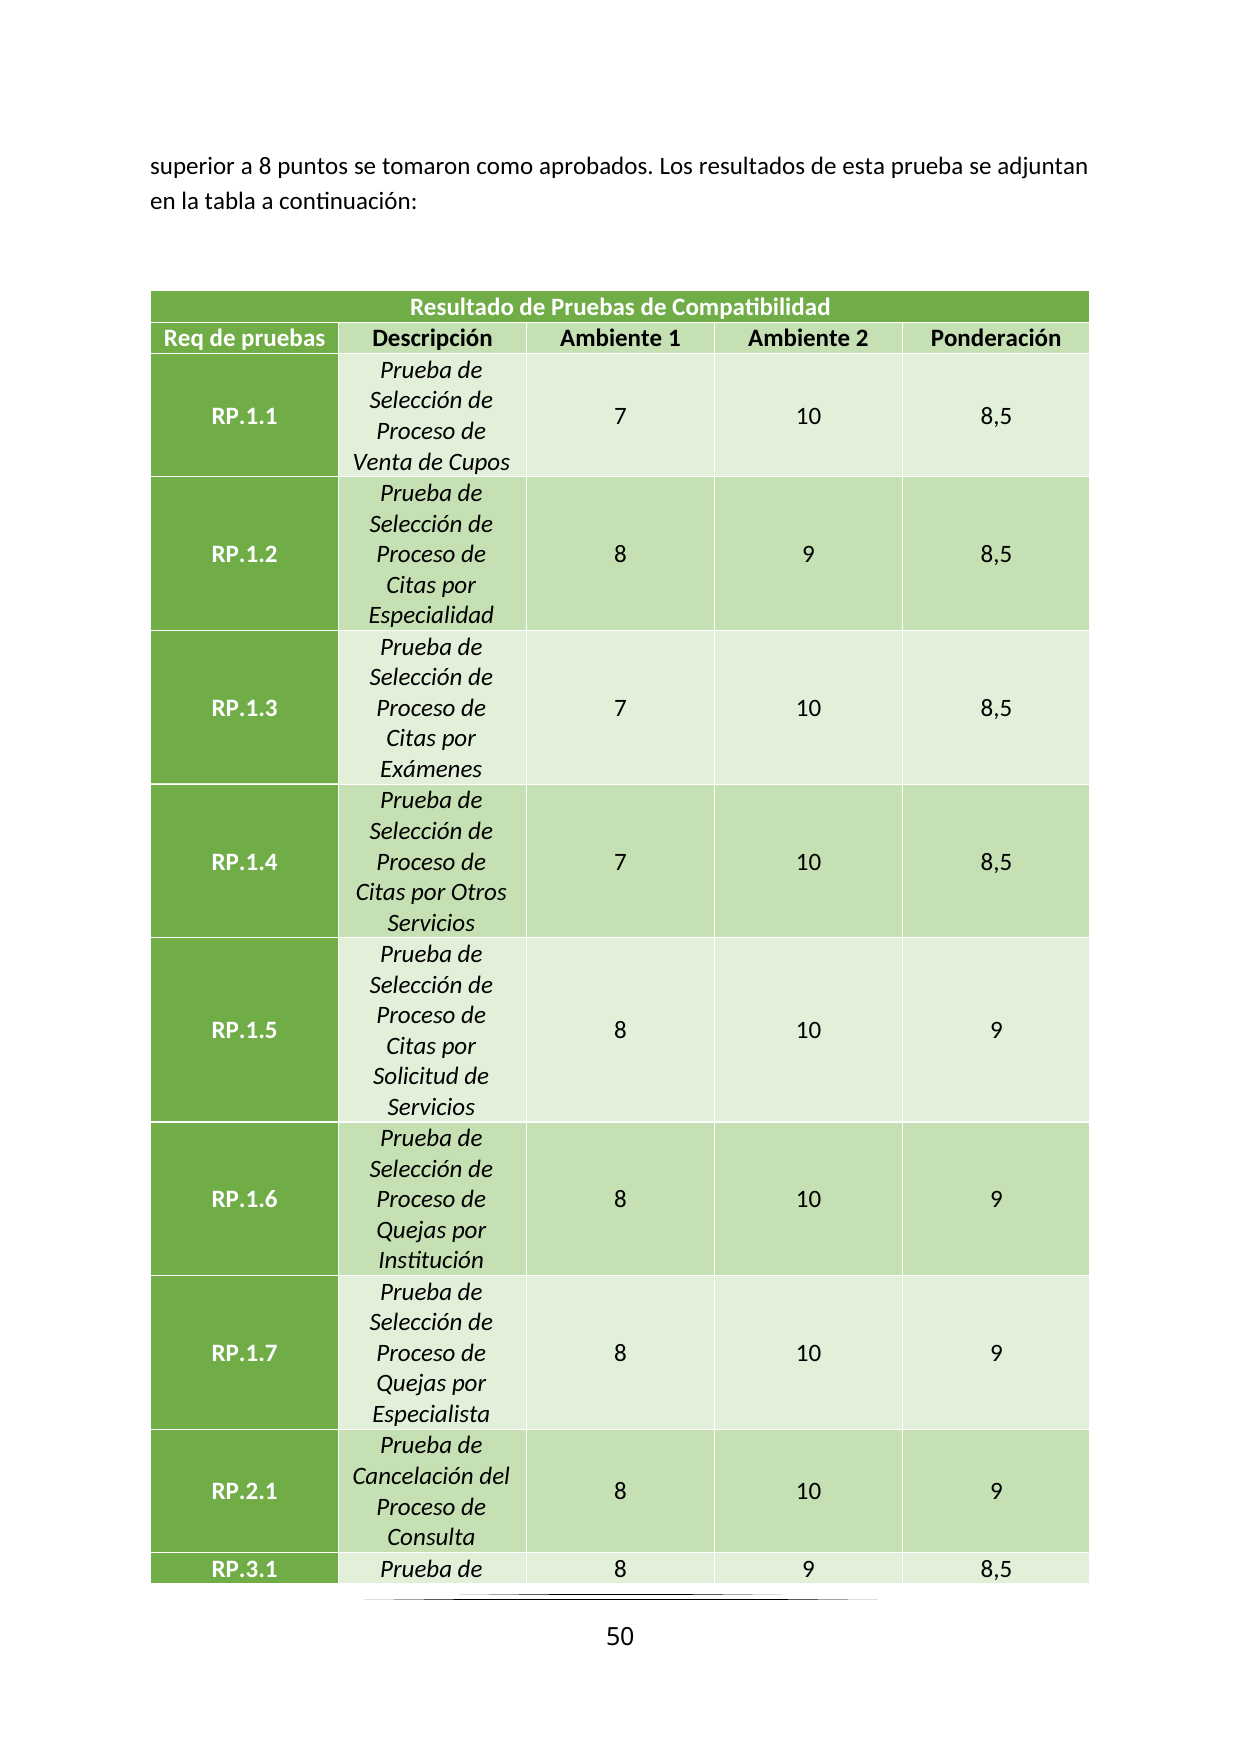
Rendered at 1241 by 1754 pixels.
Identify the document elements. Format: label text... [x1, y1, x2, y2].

table_cell Prueba de Selección de Proceso de Venta de Cupos [339, 354, 526, 476]
table_cell RP.2.1 [151, 1430, 338, 1552]
table_cell 8 [527, 938, 714, 1121]
table_cell 8,5 [903, 1553, 1089, 1583]
table_cell 8 [527, 1123, 714, 1275]
table_cell 8 [527, 1276, 714, 1429]
table_cell 10 [715, 1430, 902, 1552]
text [150, 150, 1090, 216]
table_cell RP.1.6 [151, 1123, 338, 1275]
table_cell Prueba de Selección de Proceso de Quejas por Especialista [339, 1276, 526, 1429]
table_cell Req de pruebas [151, 323, 338, 353]
table_cell 9 [903, 1276, 1089, 1429]
table_cell 7 [527, 631, 714, 783]
table_cell 9 [903, 1430, 1089, 1552]
table_header Resultado de Pruebas de Compatibilidad [151, 291, 1089, 322]
table_cell 7 [527, 785, 714, 937]
table_cell Ponderación [903, 323, 1089, 353]
table_cell 8,5 [903, 631, 1089, 783]
table_cell 10 [715, 938, 902, 1121]
table_cell Prueba de Selección de Proceso de Quejas por Institución [339, 1123, 526, 1275]
table_cell 8 [527, 1553, 714, 1583]
table_cell Ambiente 1 [527, 323, 714, 353]
table_cell RP.3.1 [151, 1553, 338, 1583]
table_cell Prueba de Selección de Proceso de Citas por Solicitud de Servicios [339, 938, 526, 1121]
table_cell 8 [527, 477, 714, 630]
table_cell Prueba de Selección de Proceso de Citas por Exámenes [339, 631, 526, 783]
table_cell Prueba de Selección de Proceso de Citas por Otros Servicios [339, 785, 526, 937]
table_cell RP.1.4 [151, 785, 338, 937]
table_cell Prueba de Cancelación del Proceso de Consulta [339, 1430, 526, 1552]
table_cell 10 [715, 1123, 902, 1275]
table_cell 9 [715, 1553, 902, 1583]
table_cell 7 [527, 354, 714, 476]
table_cell 10 [715, 631, 902, 783]
table_cell Prueba de Selección de Proceso de Citas por Especialidad [339, 477, 526, 630]
table_cell 9 [715, 477, 902, 630]
table_cell 9 [903, 1123, 1089, 1275]
table_cell 10 [715, 354, 902, 476]
table_cell 10 [715, 1276, 902, 1429]
table_cell RP.1.2 [151, 477, 338, 630]
table_cell 9 [903, 938, 1089, 1121]
table_cell Descripción [339, 323, 526, 353]
table_cell 8 [527, 1430, 714, 1552]
table_cell RP.1.3 [151, 631, 338, 783]
table_cell 8,5 [903, 354, 1089, 476]
table_cell RP.1.7 [151, 1276, 338, 1429]
table_cell 10 [715, 785, 902, 937]
table_cell 8,5 [903, 785, 1089, 937]
table_cell Ambiente 2 [715, 323, 902, 353]
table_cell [339, 1553, 526, 1583]
table_cell 8,5 [903, 477, 1089, 630]
table_cell RP.1.5 [151, 938, 338, 1121]
table_cell RP.1.1 [151, 354, 338, 476]
